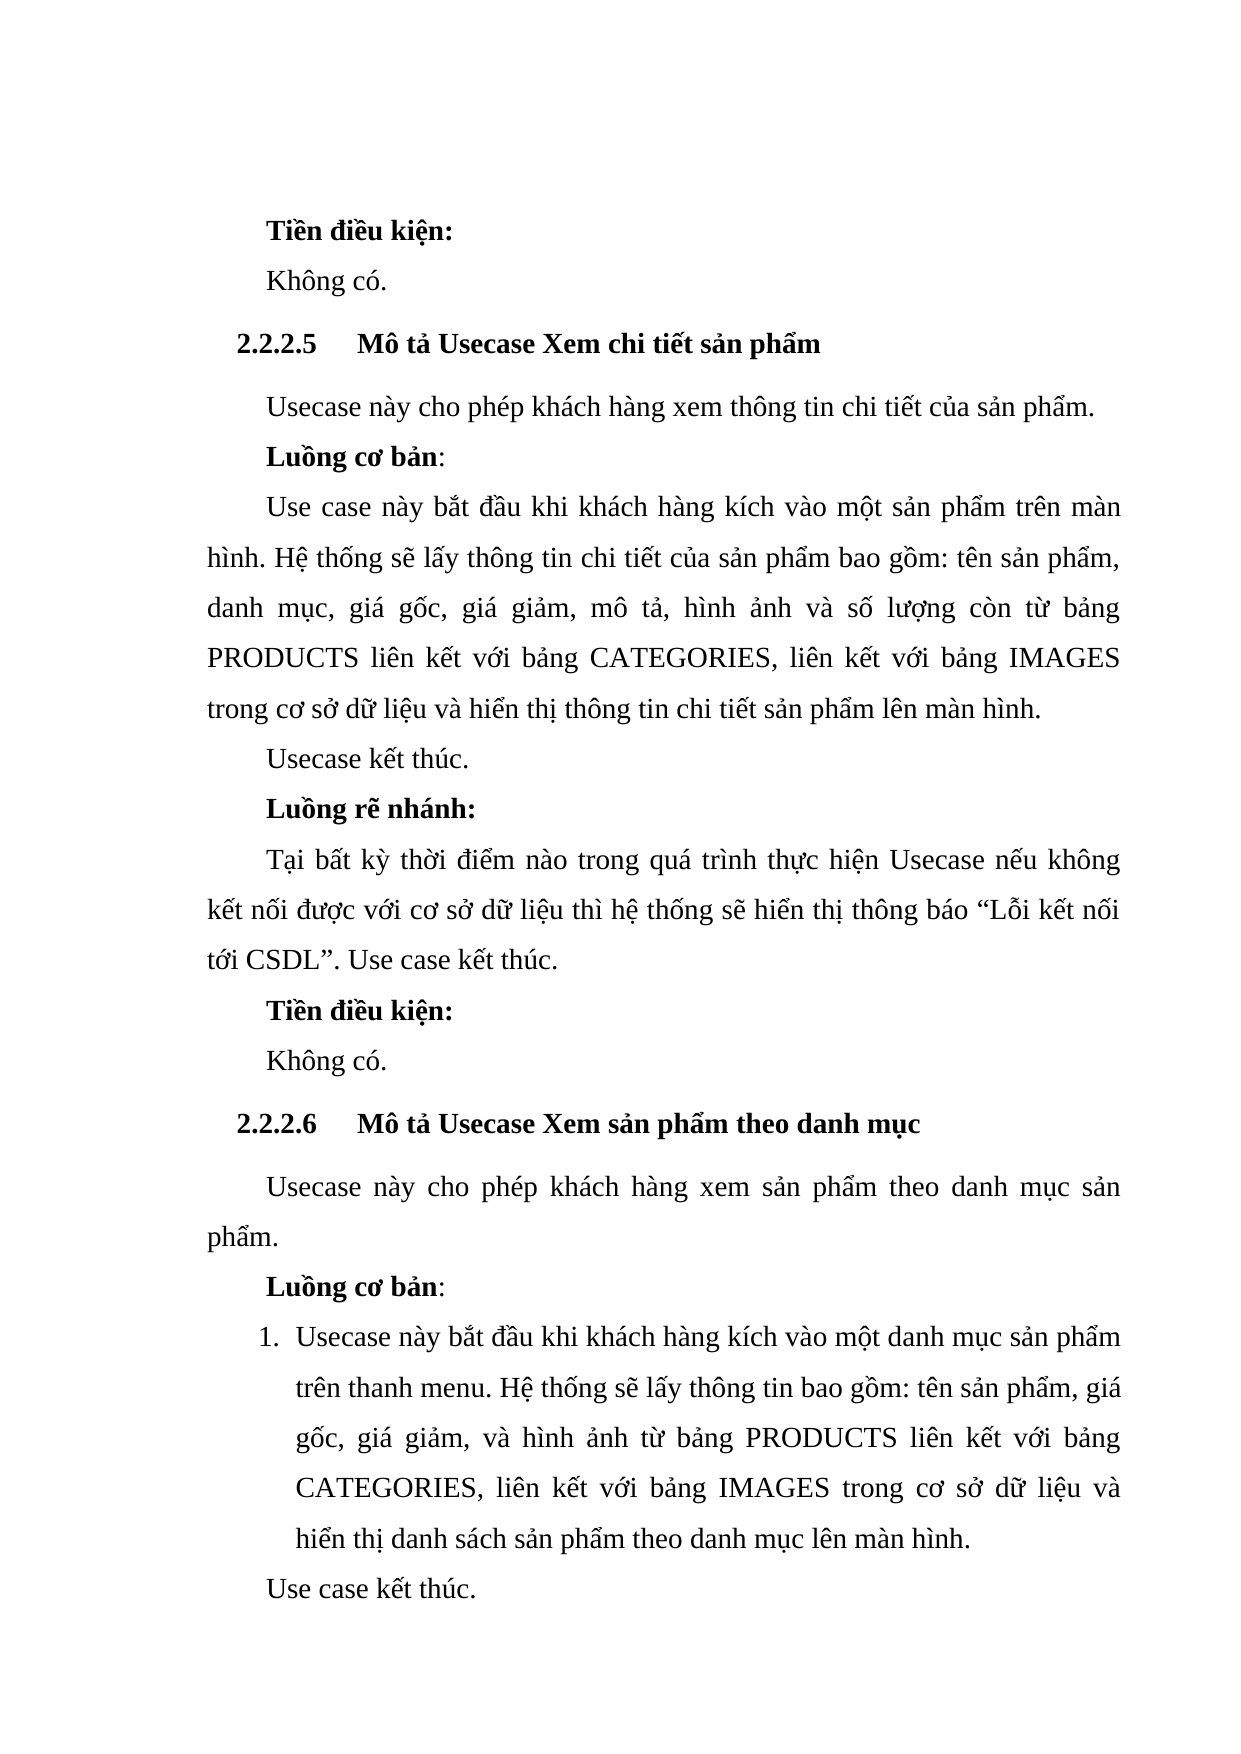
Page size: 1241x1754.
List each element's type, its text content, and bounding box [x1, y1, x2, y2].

text Luồng rẽ nhánh: [207, 791, 1122, 825]
text Tiền điều kiện: [207, 213, 1122, 247]
text Không có. [207, 263, 1122, 297]
text Usecase này cho phép khách hàng xem thông tin chi tiết của sản phẩm. [207, 389, 1122, 422]
text Use case kết thúc. [207, 1571, 1122, 1605]
text Tiền điều kiện: [207, 993, 1122, 1026]
list Usecase này bắt đầu khi khách hàng kích vào một danh mục sản phẩm trên thanh menu. Hệ thống sẽ lấy thông tin bao gồm: tên sản phẩm, giá gốc, giá giảm, và hình ảnh từ bảng PRODUCTS liên kết với bảng CATEGORIES, liên kết với bảng IMAGES trong cơ sở dữ liệu và hiển thị danh sách sản phẩm theo danh mục lên màn hình. [258, 1319, 1122, 1554]
text Luồng cơ bản: [207, 439, 1122, 473]
text Tại bất kỳ thời điểm nào trong quá trình thực hiện Usecase nếu không kết nối được với cơ sở dữ liệu thì hệ thống sẽ hiển thị thông báo “Lỗi kết nối tới CSDL”. Use case kết thúc. [207, 842, 1122, 976]
text Use case này bắt đầu khi khách hàng kích vào một sản phẩm trên màn hình. Hệ thống sẽ lấy thông tin chi tiết của sản phẩm bao gồm: tên sản phẩm, danh mục, giá gốc, giá giảm, mô tả, hình ảnh và số lượng còn từ bảng PRODUCTS liên kết với bảng CATEGORIES, liên kết với bảng IMAGES trong cơ sở dữ liệu và hiển thị thông tin chi tiết sản phẩm lên màn hình. [207, 489, 1122, 724]
text Luồng cơ bản: [207, 1269, 1122, 1303]
text Usecase này cho phép khách hàng xem sản phẩm theo danh mục sản phẩm. [207, 1169, 1122, 1252]
text Không có. [207, 1043, 1122, 1077]
text Usecase kết thúc. [207, 741, 1122, 775]
subtitle Mô tả Usecase Xem sản phẩm theo danh mục [236, 1106, 1122, 1139]
subtitle Mô tả Usecase Xem chi tiết sản phẩm [236, 326, 1122, 360]
